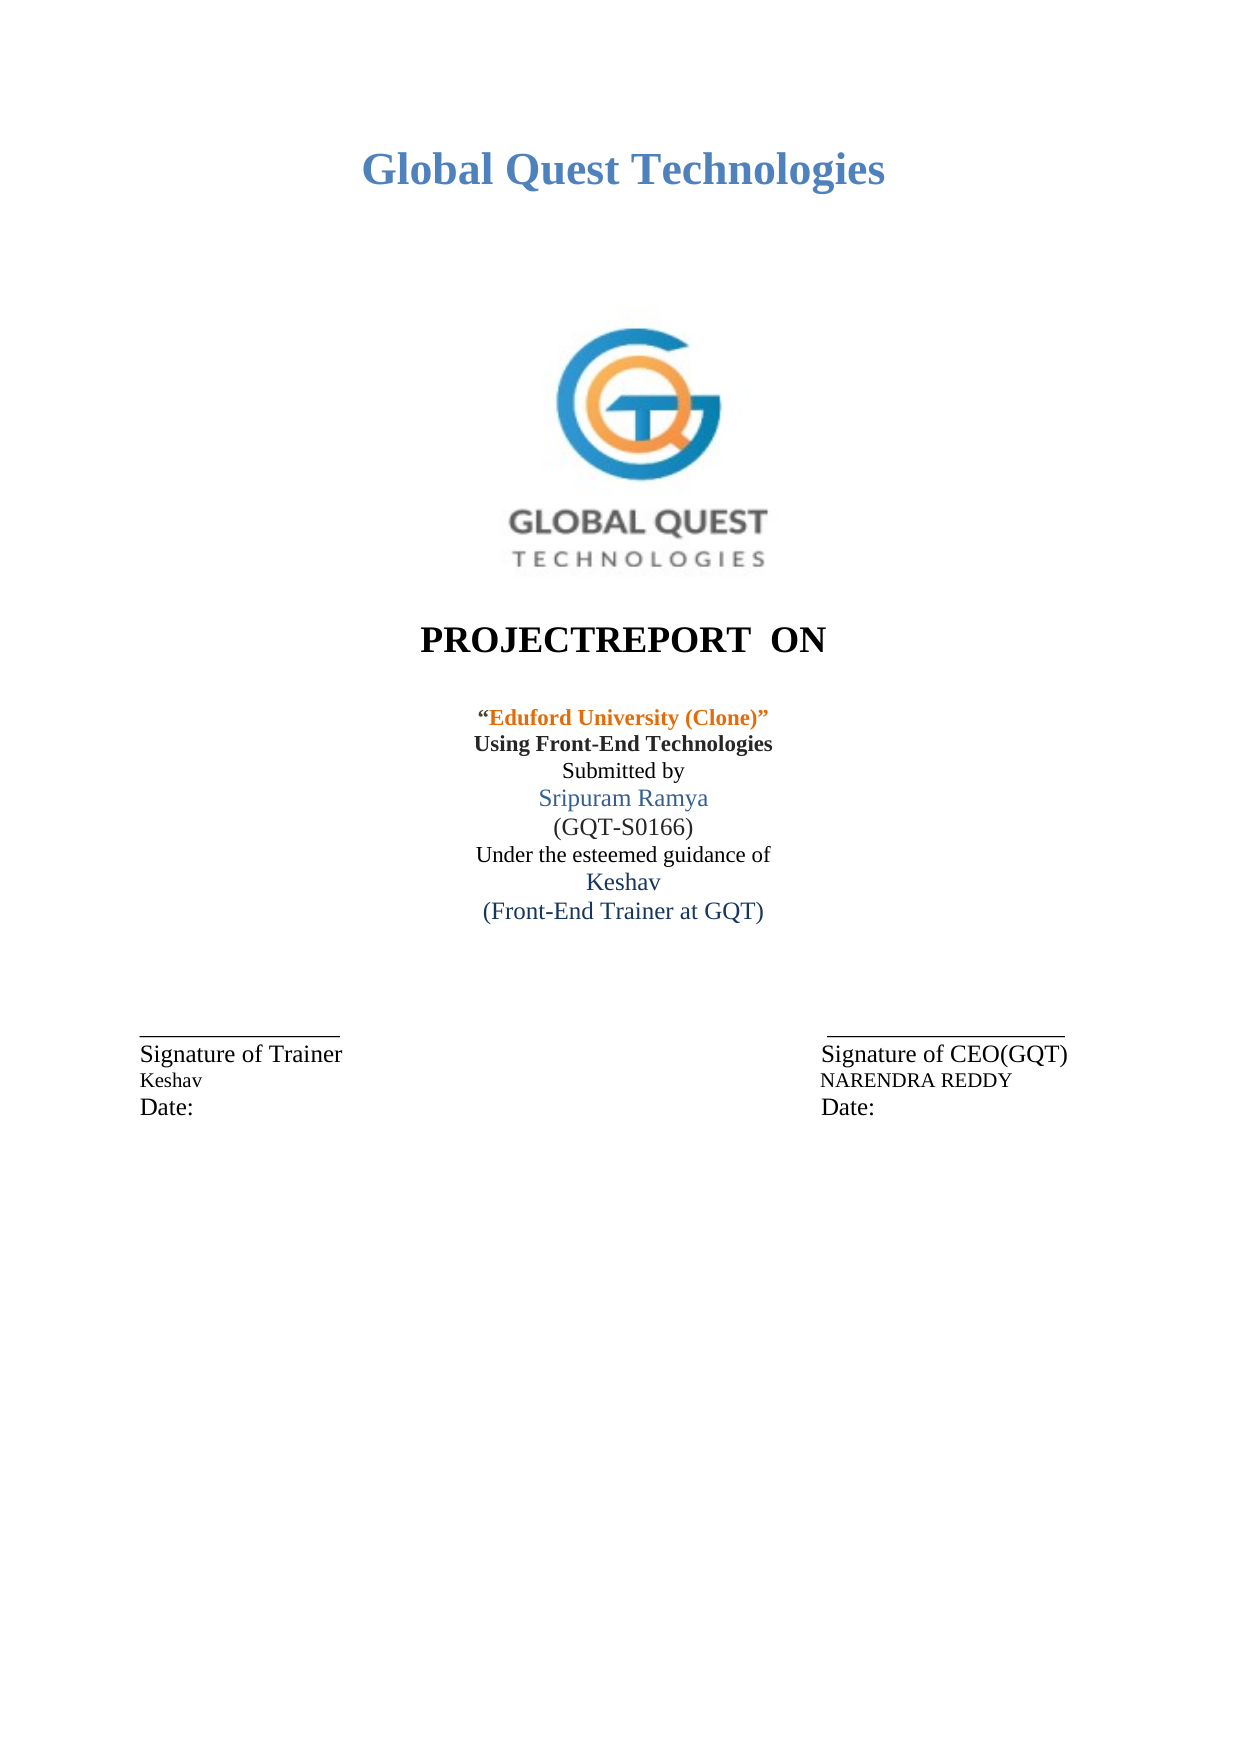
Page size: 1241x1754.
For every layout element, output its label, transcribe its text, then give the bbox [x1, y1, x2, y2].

text Signature of Trainer Signature of CEO(GQT) [139, 1039, 1107, 1068]
text Under the esteemed guidance of [139, 841, 1107, 867]
text Keshav [139, 867, 1107, 896]
text (Front-End Trainer at GQT) [139, 896, 1107, 924]
text PROJECTREPORT ON [139, 479, 1107, 661]
text (GQT-S0166) [139, 812, 1107, 841]
text Submitted by [139, 757, 1107, 783]
text Using Front-End Technologies [139, 731, 1107, 757]
picture [456, 278, 823, 618]
text Global Quest Technologies [139, 142, 1107, 194]
text Keshav NARENDRA REDDY [139, 1068, 1107, 1092]
text Sripuram Ramya [139, 783, 1107, 812]
text ________________ ___________________ [139, 1011, 1107, 1039]
text “Eduford University (Clone)” [139, 704, 1107, 731]
text Date: Date: [139, 1092, 1107, 1121]
